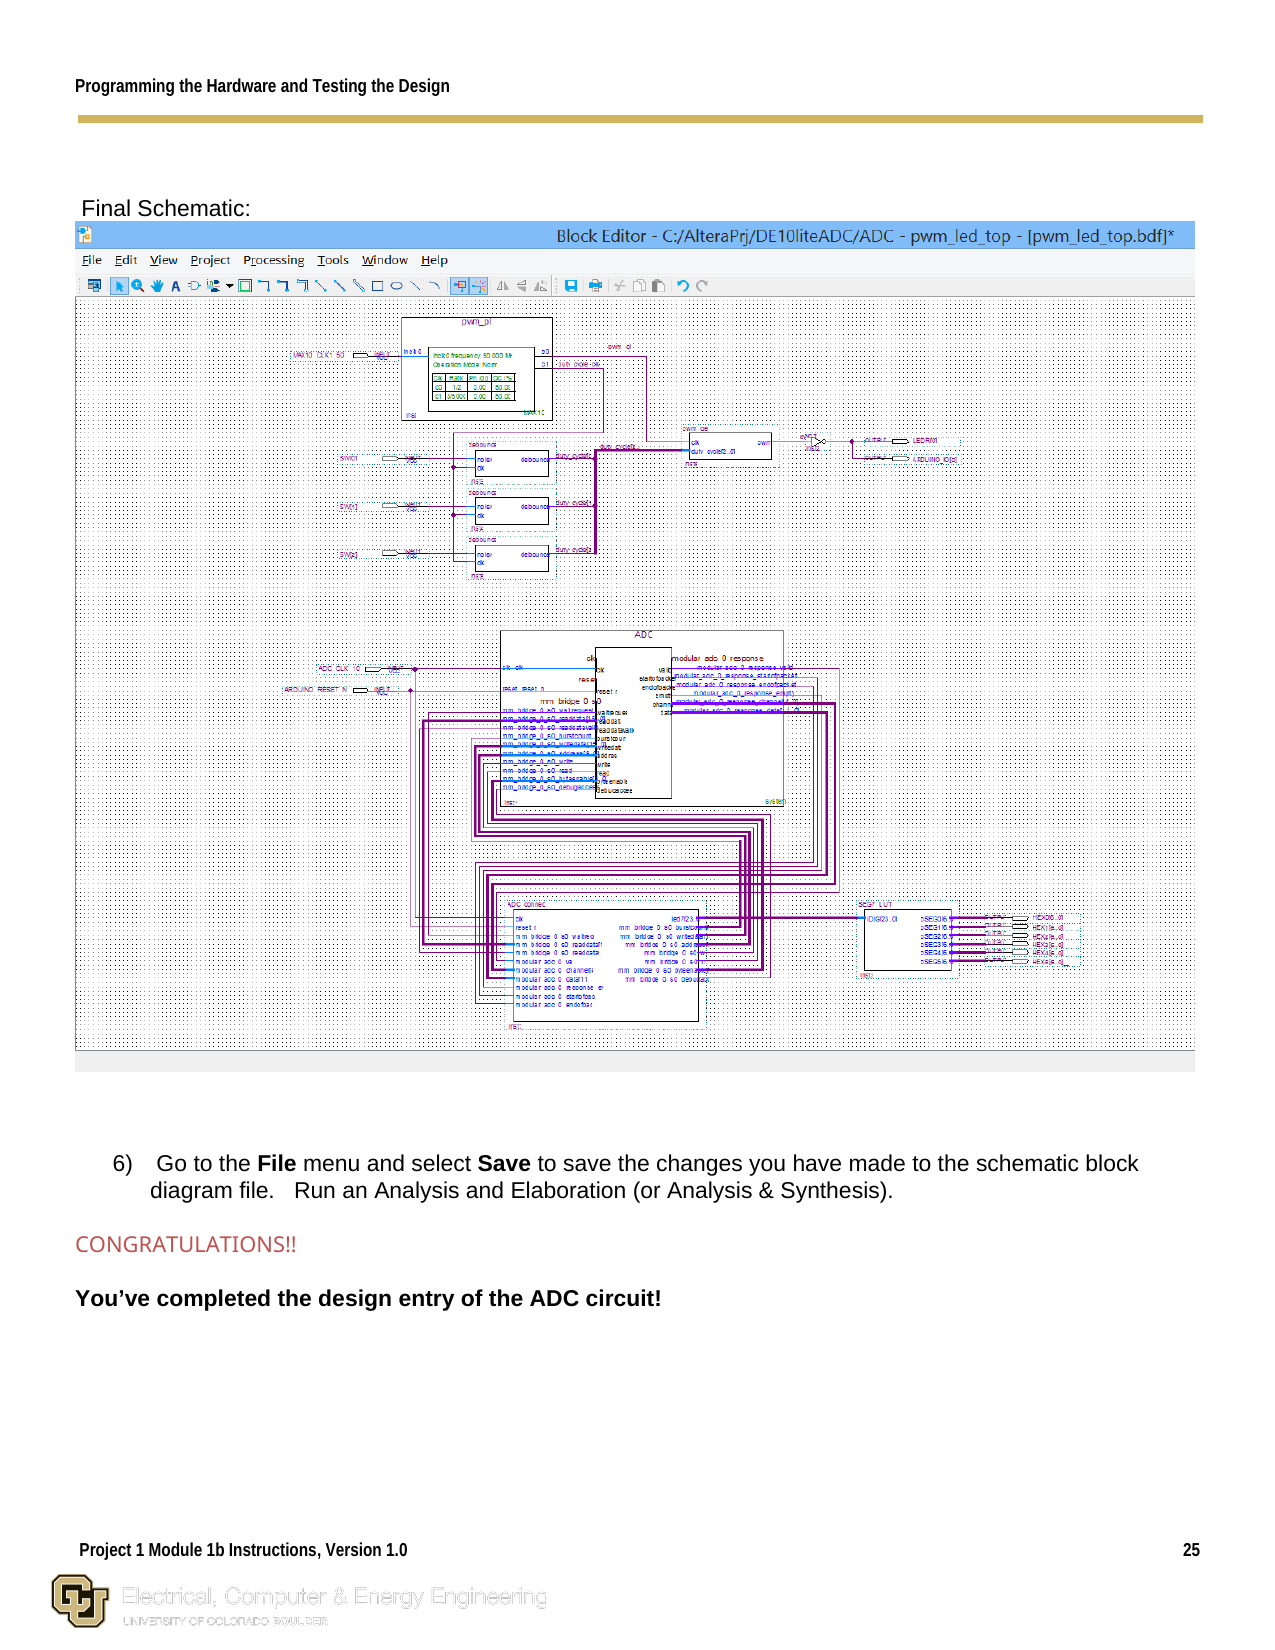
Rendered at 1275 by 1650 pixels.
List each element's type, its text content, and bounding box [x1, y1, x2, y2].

text CONGRATULATIONS!! [75, 1229, 1200, 1259]
picture [51, 1574, 547, 1628]
list Go to the File menu and select Save to save the changes you have made to the schematic block diagram file. Run an Analysis and Elaboration (or Analysis & Synthesis). [112, 1150, 1200, 1203]
text You’ve completed the design entry of the ADC circuit! [75, 1285, 1200, 1312]
picture [75, 221, 1195, 1072]
